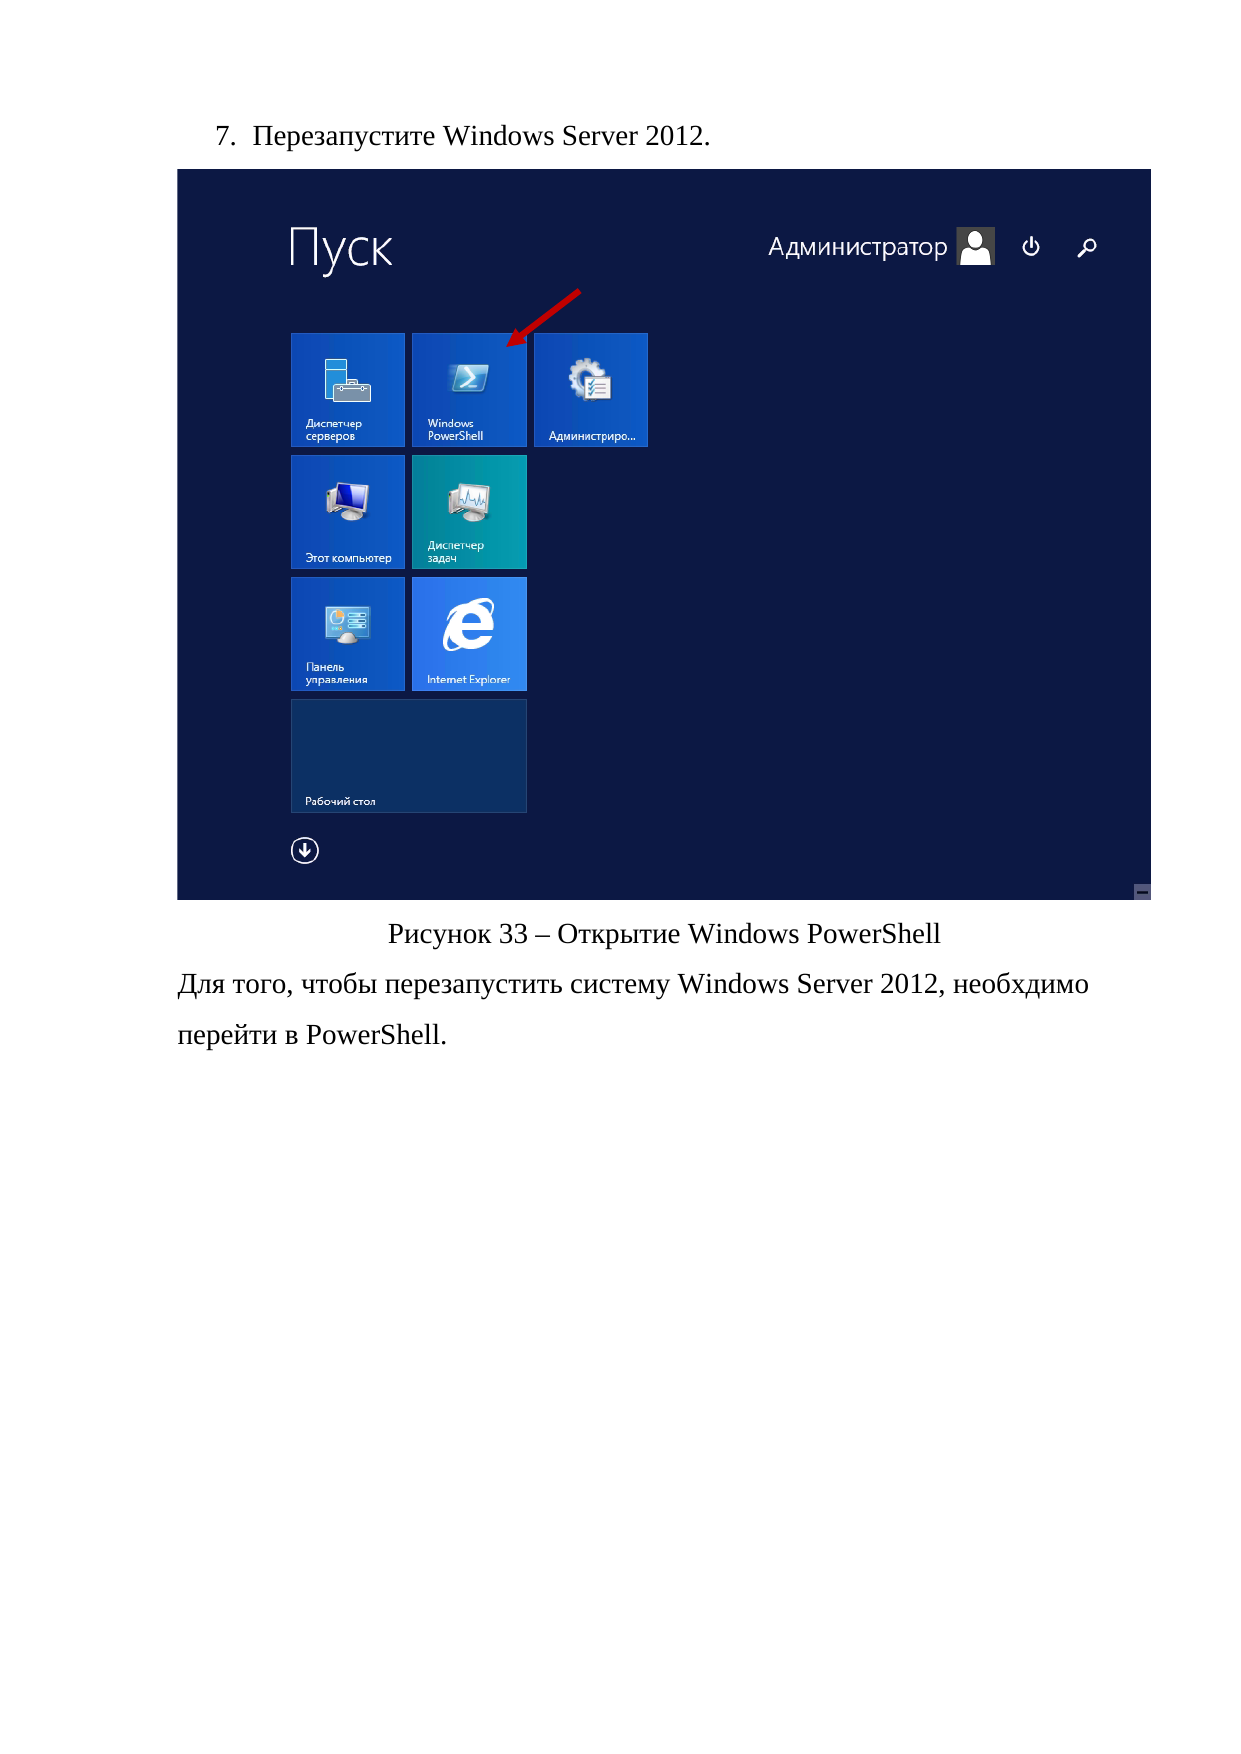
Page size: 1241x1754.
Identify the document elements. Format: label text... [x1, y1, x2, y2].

text Для того, чтобы перезапустить систему Windows Server 2012, необхдимо перейти в PowerShell. [177, 967, 1152, 1050]
picture [177, 168, 1152, 900]
subtitle Перезапустите Windows Server 2012. [215, 118, 1152, 152]
text Рисунок 33 – Открытие Windows PowerShell [177, 916, 1152, 950]
